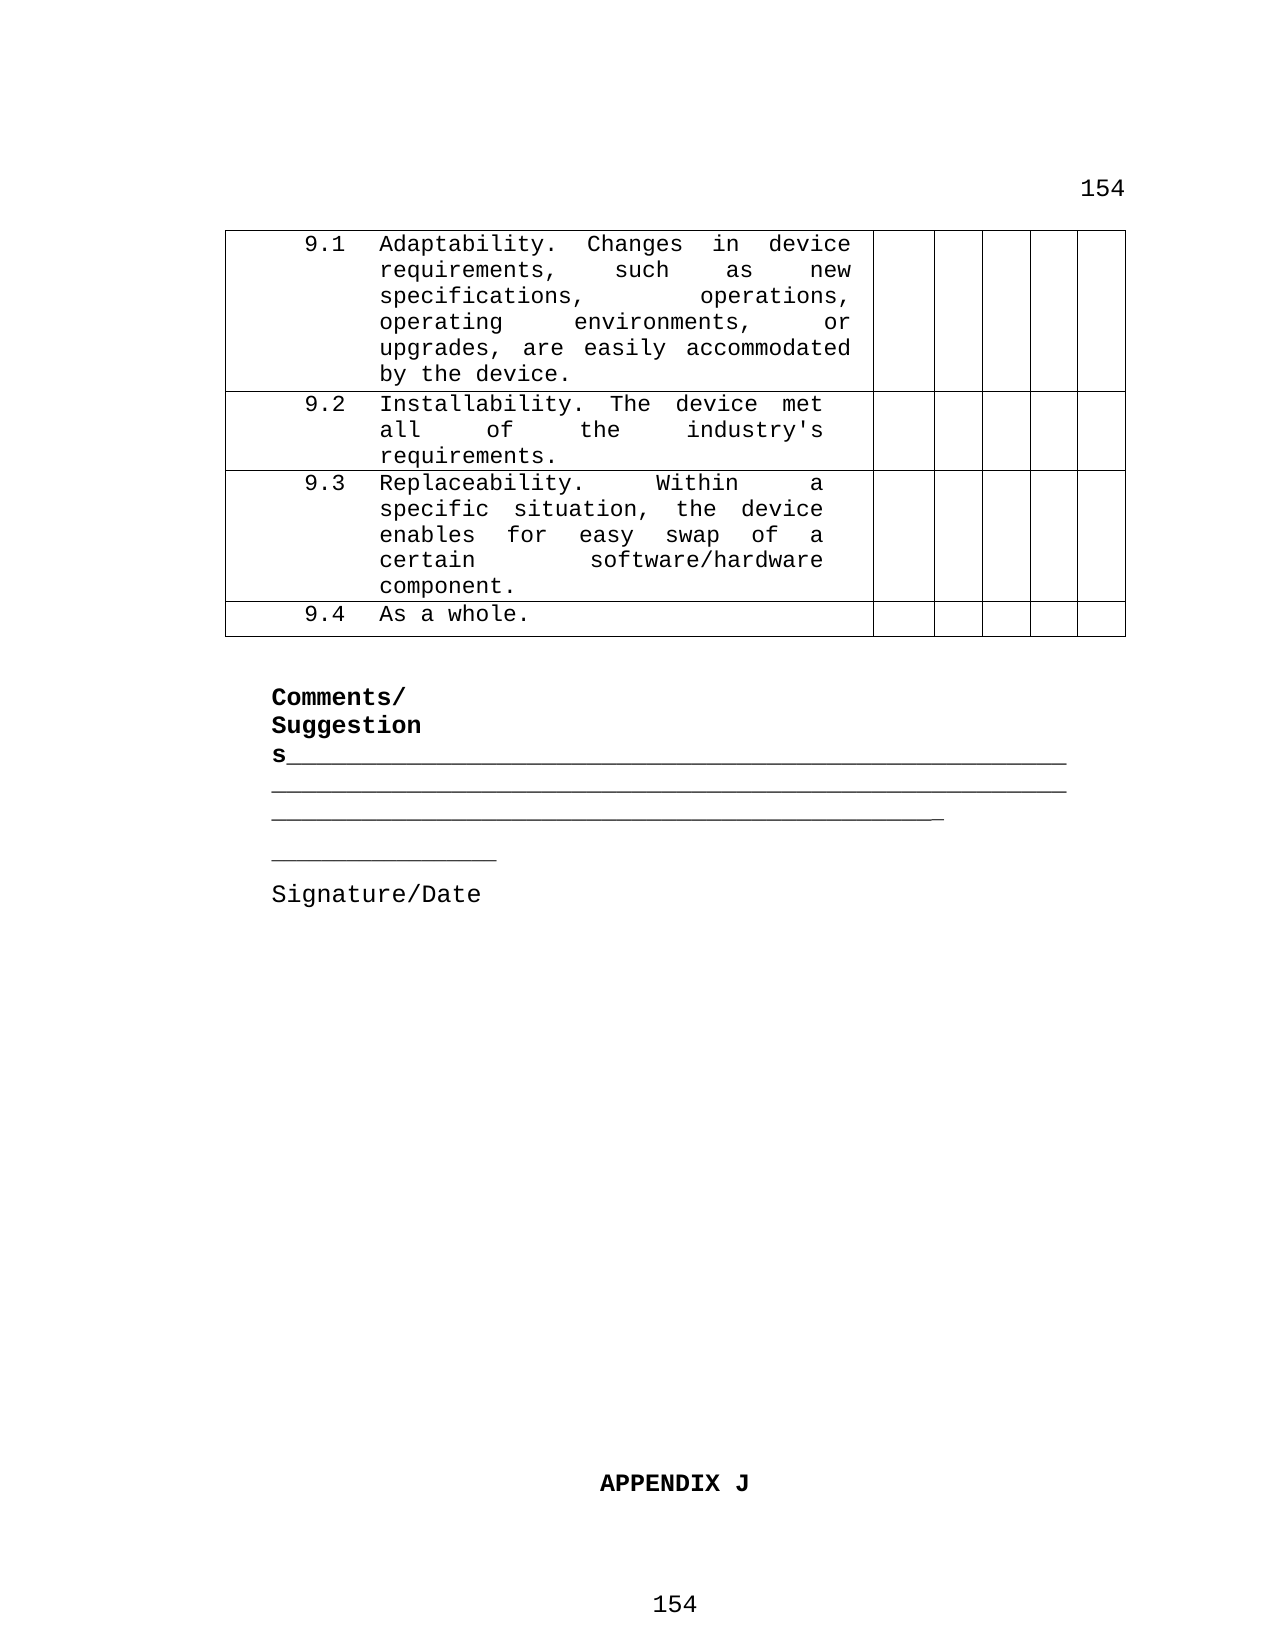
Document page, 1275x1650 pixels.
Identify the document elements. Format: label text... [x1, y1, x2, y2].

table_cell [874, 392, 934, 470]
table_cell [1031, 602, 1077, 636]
text Signature/Date [271, 882, 1076, 910]
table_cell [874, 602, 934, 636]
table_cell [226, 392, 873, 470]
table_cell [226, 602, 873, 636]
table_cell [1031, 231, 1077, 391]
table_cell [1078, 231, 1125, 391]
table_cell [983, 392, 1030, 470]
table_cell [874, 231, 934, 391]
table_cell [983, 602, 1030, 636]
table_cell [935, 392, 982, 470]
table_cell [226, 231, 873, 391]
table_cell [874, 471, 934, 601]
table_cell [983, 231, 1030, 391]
text __________________ [271, 842, 1076, 866]
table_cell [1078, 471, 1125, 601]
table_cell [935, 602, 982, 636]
text Comments/Suggestions______________________________________________________________________________________________________________________________________________________ [271, 684, 1076, 826]
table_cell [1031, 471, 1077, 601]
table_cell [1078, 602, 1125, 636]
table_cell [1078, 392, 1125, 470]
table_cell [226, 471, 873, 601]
text APPENDIX J [225, 1470, 1125, 1499]
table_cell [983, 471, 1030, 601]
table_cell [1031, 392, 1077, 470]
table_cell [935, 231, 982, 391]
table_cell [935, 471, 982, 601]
